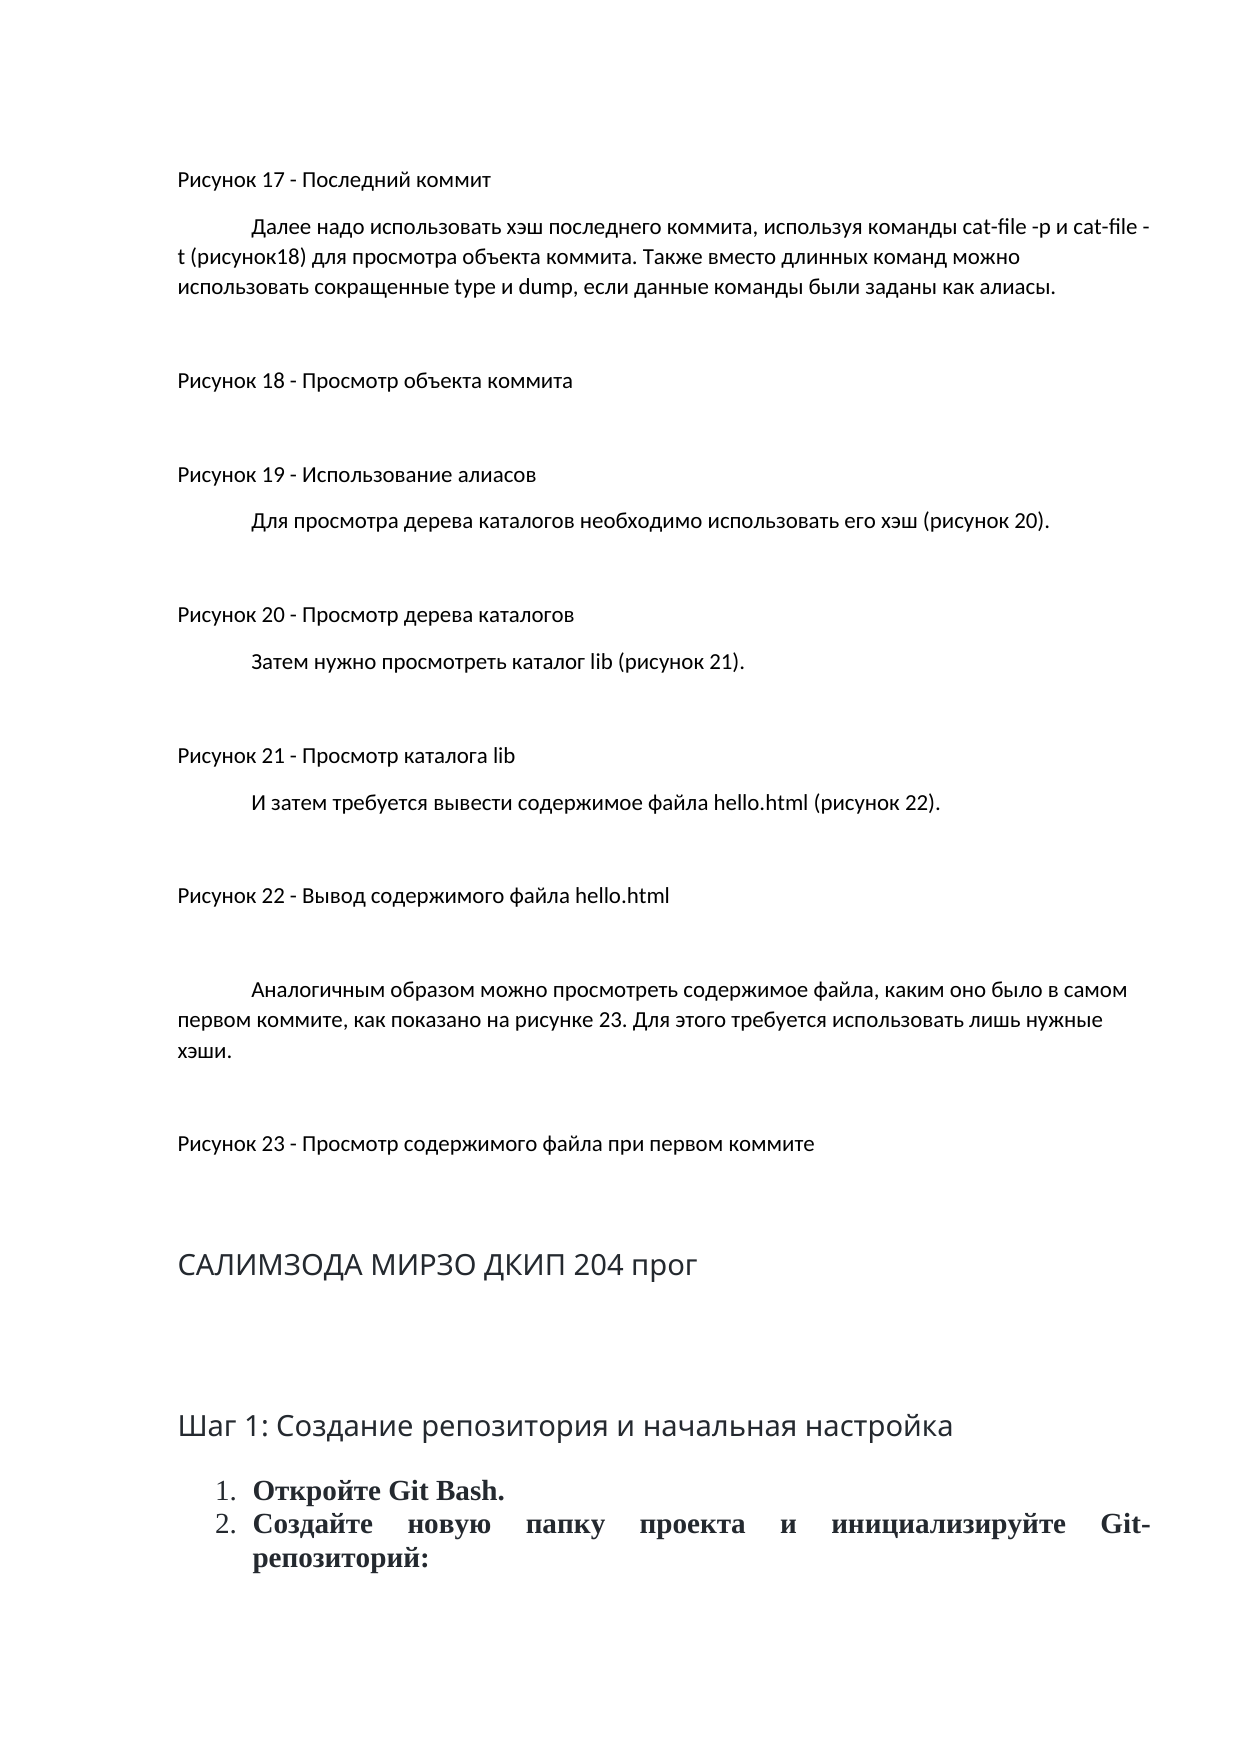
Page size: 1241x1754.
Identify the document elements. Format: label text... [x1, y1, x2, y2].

list Создайте новую папку проекта и инициализируйте Git-репозиторий: [215, 1506, 1152, 1573]
subtitle Шаг 1: Создание репозитория и начальная настройка [177, 1405, 1152, 1444]
list Откройте Git Bash. [215, 1473, 1152, 1506]
text Затем нужно просмотреть каталог lib (рисунок 21). [177, 647, 1152, 675]
text Аналогичным образом можно просмотреть содержимое файла, каким оно было в самом первом коммите, как показано на рисунке 23. Для этого требуется использовать лишь нужные хэши. [177, 975, 1152, 1064]
text Рисунок 23 - Просмотр содержимого файла при первом коммите [177, 1129, 1152, 1158]
text Рисунок 18 - Просмотр объекта коммита [177, 366, 1152, 394]
text Для просмотра дерева каталогов необходимо использовать его хэш (рисунок 20). [177, 507, 1152, 535]
text Далее надо использовать хэш последнего коммита, используя команды cat-file -p и cat-file -t (рисунок18) для просмотра объекта коммита. Также вместо длинных команд можно использовать сокращенные type и dump, если данные команды были заданы как алиасы. [177, 212, 1152, 300]
text Рисунок 21 - Просмотр каталога lib [177, 741, 1152, 769]
subtitle САЛИМЗОДА МИРЗО ДКИП 204 прог [177, 1244, 1152, 1284]
text Рисунок 22 - Вывод содержимого файла hello.html [177, 882, 1152, 910]
text И затем требуется вывести содержимое файла hello.html (рисунок 22). [177, 788, 1152, 816]
text Рисунок 20 - Просмотр дерева каталогов [177, 600, 1152, 628]
text Рисунок 17 - Последний коммит [177, 165, 1152, 193]
text Рисунок 19 - Использование алиасов [177, 460, 1152, 488]
